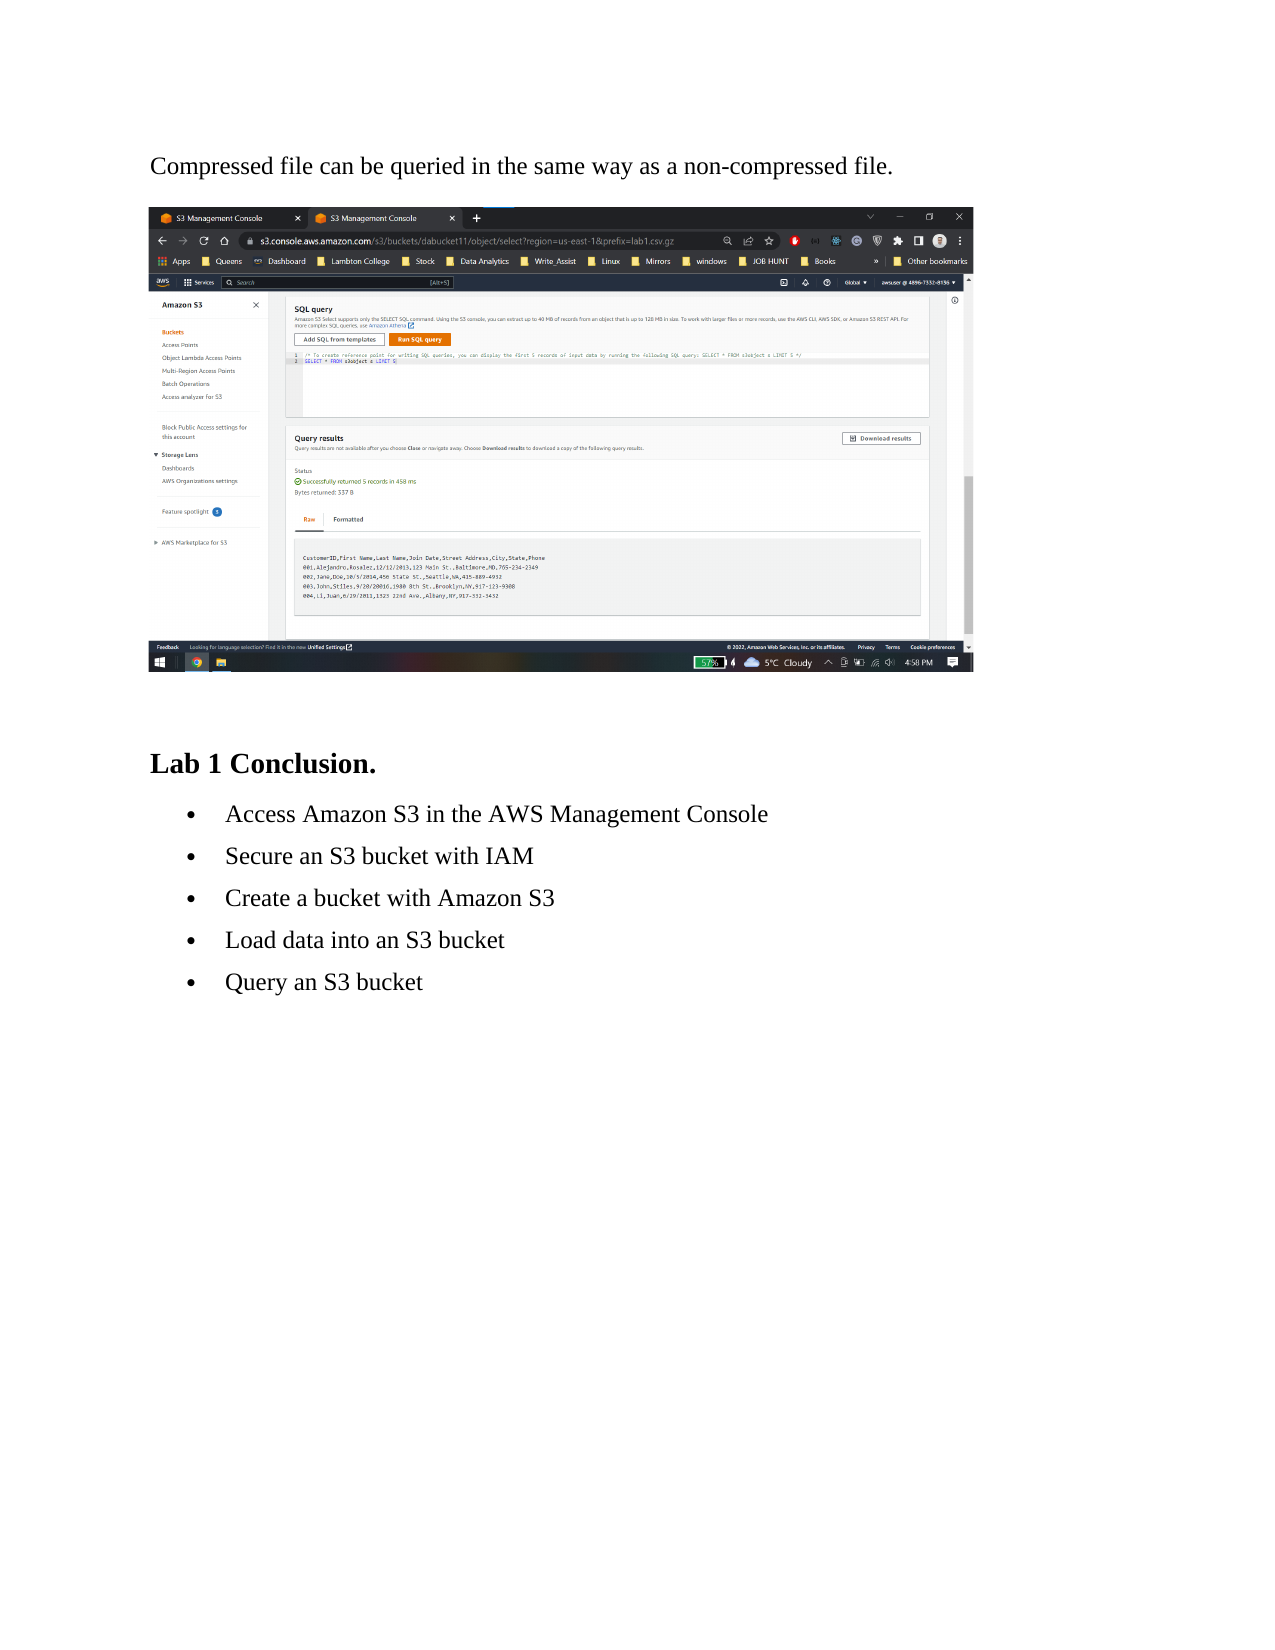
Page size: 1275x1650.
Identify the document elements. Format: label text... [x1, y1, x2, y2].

subtitle Lab 1 Conclusion. [150, 747, 1126, 780]
picture [148, 207, 974, 672]
list Create a bucket with Amazon S3 [187, 883, 1126, 912]
list Secure an S3 bucket with IAM [187, 841, 1126, 870]
list Load data into an S3 bucket [187, 925, 1126, 954]
text Compressed file can be queried in the same way as a non-compressed file. [150, 151, 1126, 180]
list Access Amazon S3 in the AWS Management Console [187, 799, 1126, 828]
list Query an S3 bucket [187, 967, 1126, 996]
